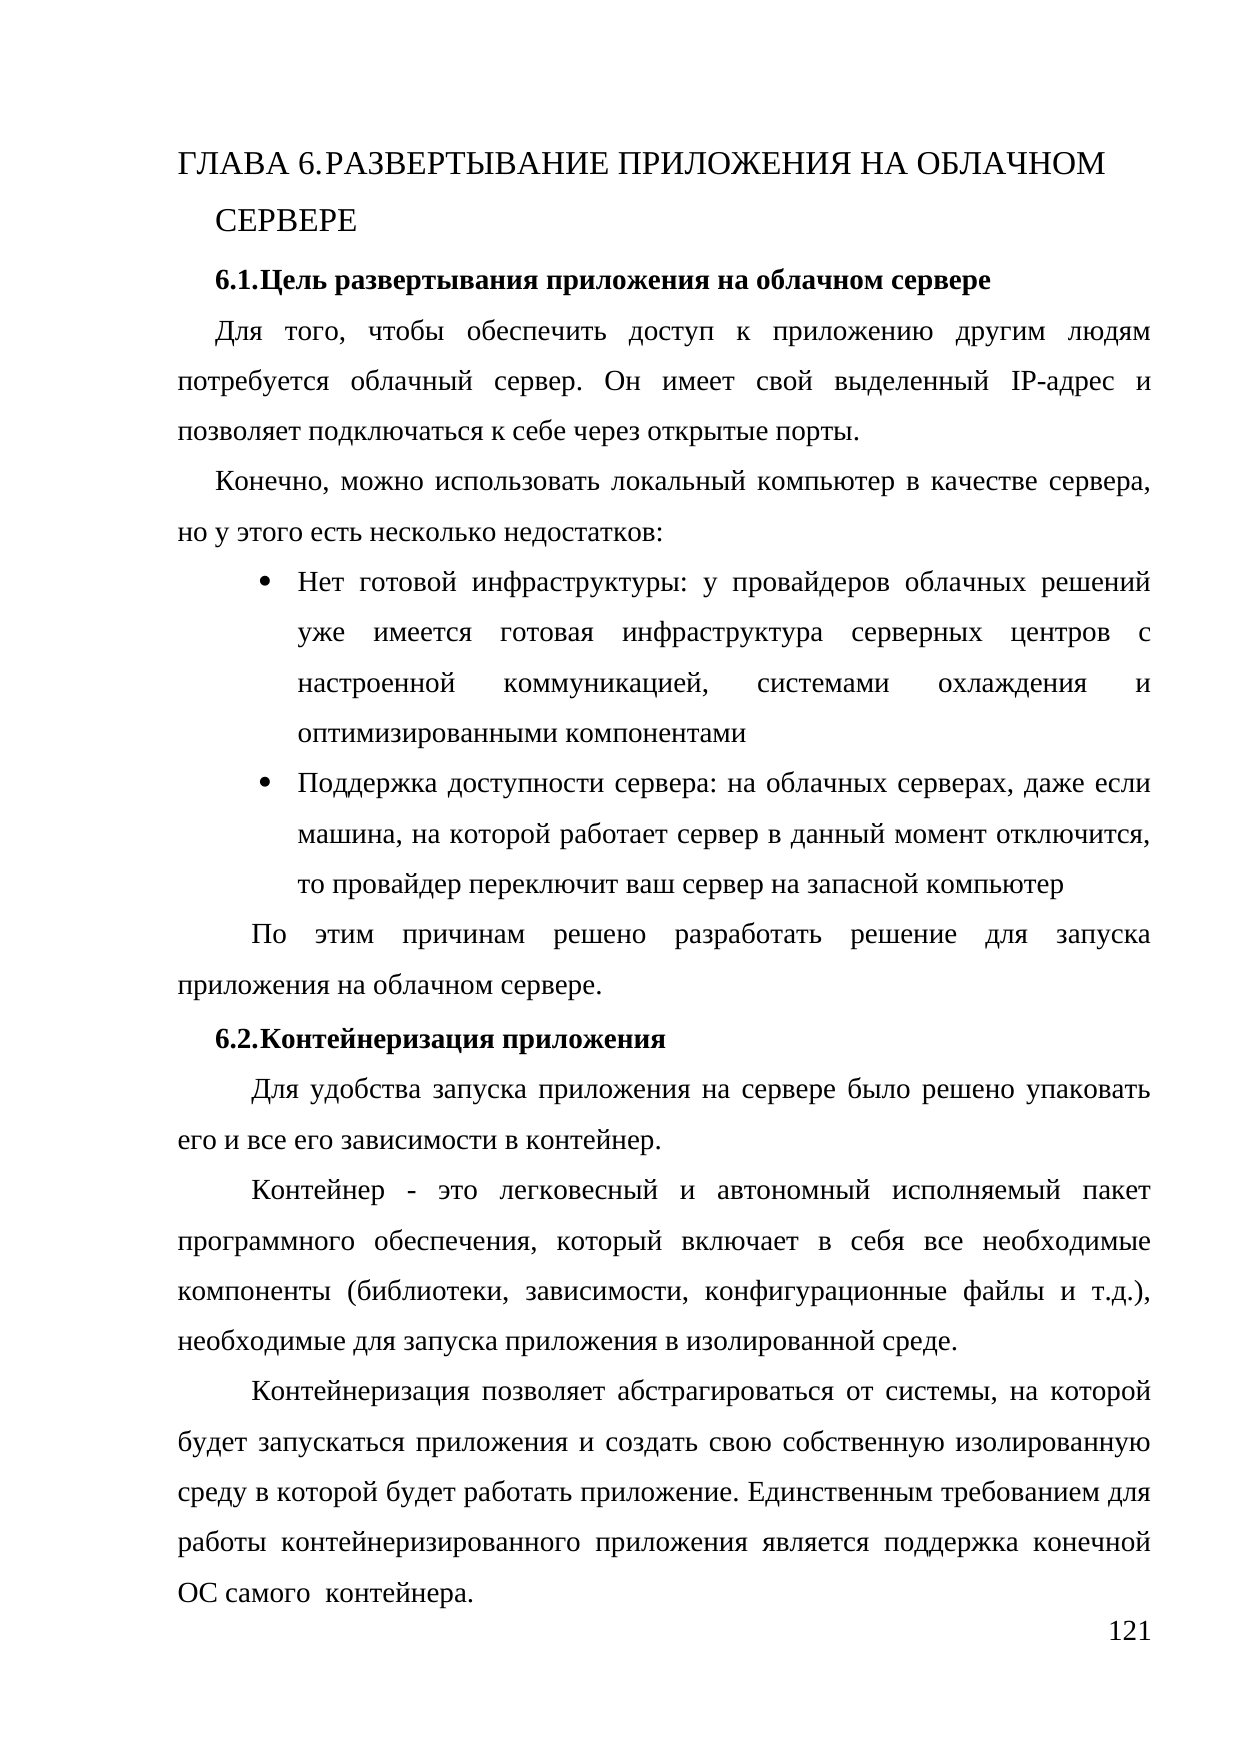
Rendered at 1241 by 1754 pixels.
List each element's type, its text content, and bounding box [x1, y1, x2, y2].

text Конечно, можно использовать локальный компьютер в качестве сервера, но у этого есть несколько недостатков: [177, 463, 1152, 547]
subtitle Контейнеризация приложения [215, 1021, 1152, 1055]
subtitle РАЗВЕРТЫВАНИЕ ПРИЛОЖЕНИЯ НА ОБЛАЧНОМ СЕРВЕРЕ [177, 143, 1152, 239]
text Контейнеризация позволяет абстрагироваться от системы, на которой будет запускаться приложения и создать свою собственную изолированную среду в которой будет работать приложение. Единственным требованием для работы контейнеризированного приложения является поддержка конечной ОС самого контейнера. [177, 1373, 1152, 1608]
text Для удобства запуска приложения на сервере было решено упаковать его и все его зависимости в контейнер. [177, 1072, 1152, 1156]
text Для того, чтобы обеспечить доступ к приложению другим людям потребуется облачный сервер. Он имеет свой выделенный IP-адрес и позволяет подключаться к себе через открытые порты. [177, 313, 1152, 447]
subtitle Цель развертывания приложения на облачном сервере [215, 262, 1152, 296]
list Поддержка доступности сервера: на облачных серверах, даже если машина, на которой работает сервер в данный момент отключится, то провайдер переключит ваш сервер на запасной компьютер [260, 766, 1152, 900]
text По этим причинам решено разработать решение для запуска приложения на облачном сервере. [177, 917, 1152, 1000]
text Контейнер - это легковесный и автономный исполняемый пакет программного обеспечения, который включает в себя все необходимые компоненты (библиотеки, зависимости, конфигурационные файлы и т.д.), необходимые для запуска приложения в изолированной среде. [177, 1172, 1152, 1357]
list Нет готовой инфраструктуры: у провайдеров облачных решений уже имеется готовая инфраструктура серверных центров с настроенной коммуникацией, системами охлаждения и оптимизированными компонентами [260, 564, 1152, 749]
